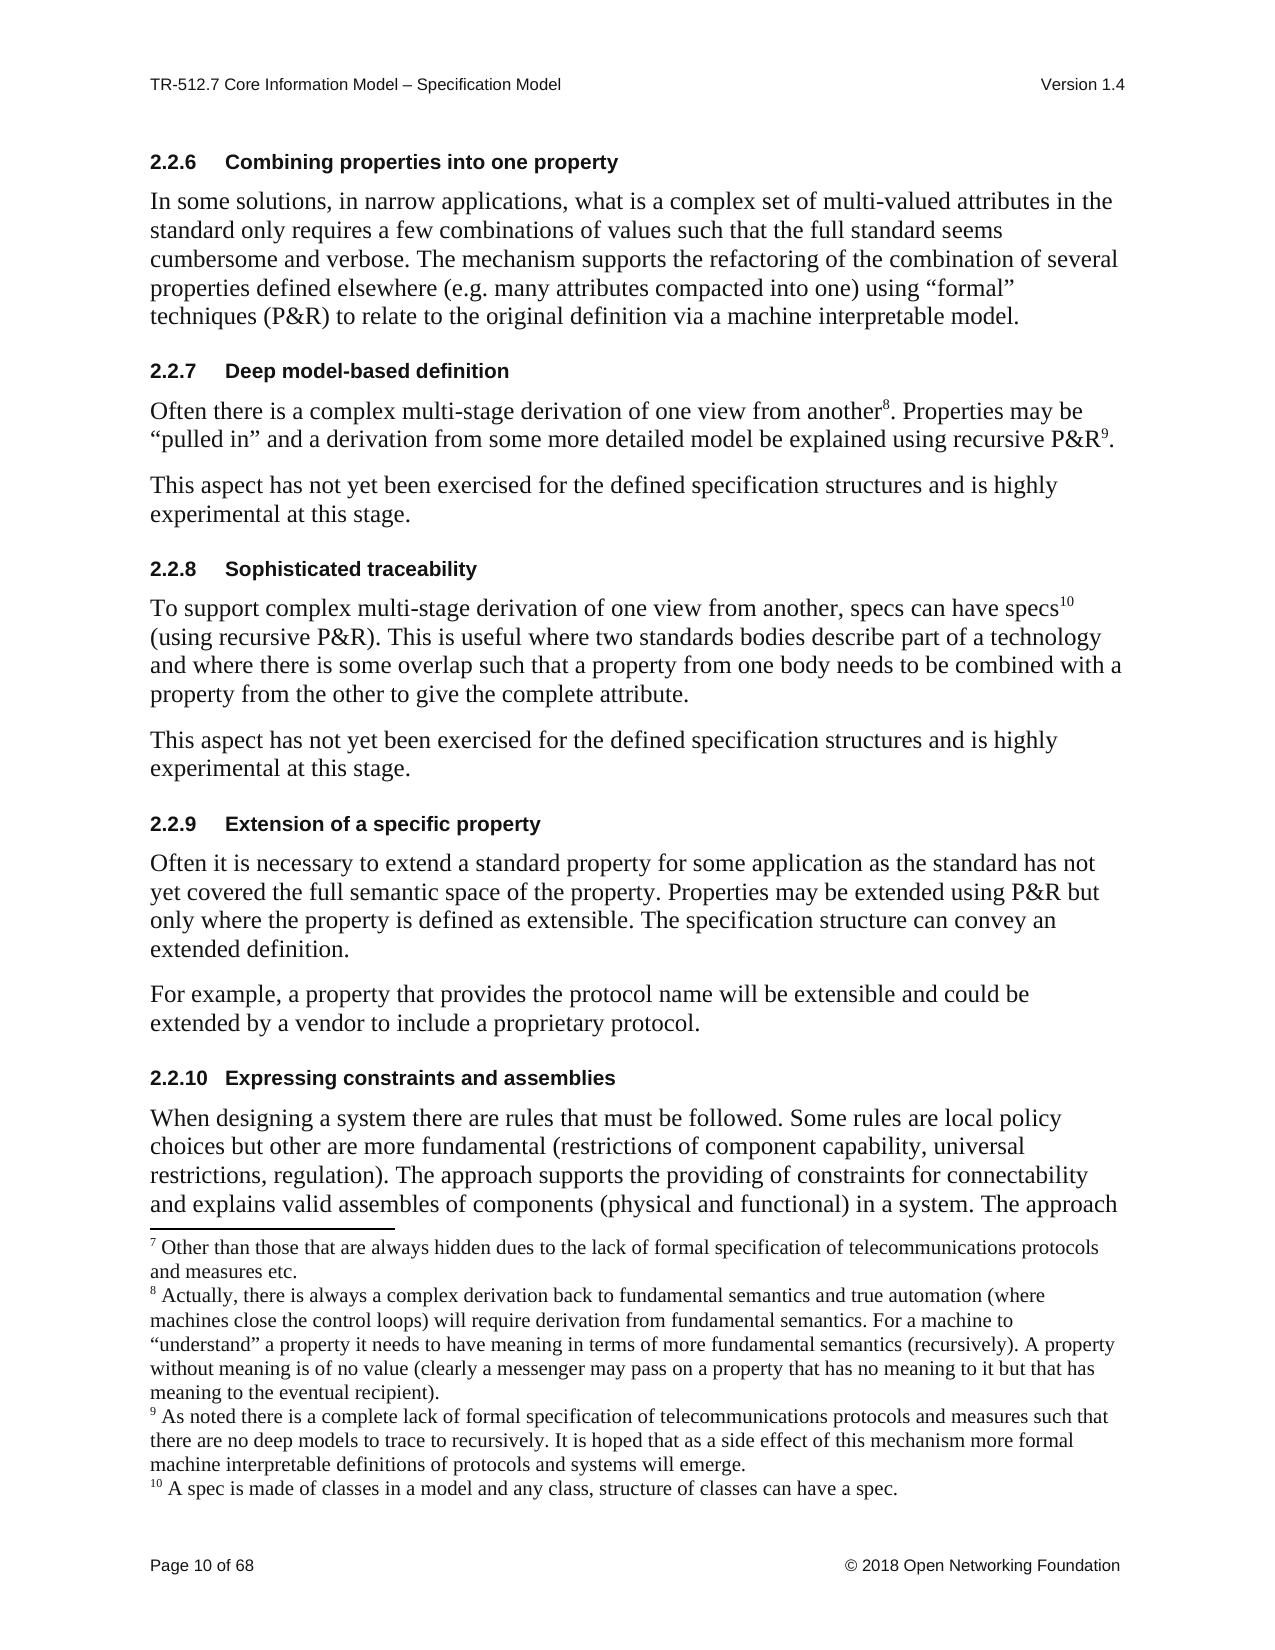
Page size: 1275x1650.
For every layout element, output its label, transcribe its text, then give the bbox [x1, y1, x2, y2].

text This aspect has not yet been exercised for the defined specification structures and is highly experimental at this stage. [150, 725, 1125, 782]
subtitle Deep model-based definition [150, 359, 1125, 383]
subtitle Sophisticated traceability [150, 557, 1125, 581]
subtitle Combining properties into one property [150, 150, 1125, 174]
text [150, 1103, 1125, 1218]
text This aspect has not yet been exercised for the defined specification structures and is highly experimental at this stage. [150, 470, 1125, 527]
subtitle Expressing constraints and assemblies [150, 1066, 1125, 1090]
text For example, a property that provides the protocol name will be extensible and could be extended by a vendor to include a proprietary protocol. [150, 979, 1125, 1037]
text To support complex multi-stage derivation of one view from another, specs can have specs (using recursive P&R). This is useful where two standards bodies describe part of a technology and where there is some overlap such that a property from one body needs to be combined with a property from the other to give the complete attribute. [150, 593, 1125, 708]
subtitle Extension of a specific property [150, 811, 1125, 835]
text Often it is necessary to extend a standard property for some application as the standard has not yet covered the full semantic space of the property. Properties may be extended using P&R but only where the property is defined as extensible. The specification structure can convey an extended definition. [150, 848, 1125, 963]
text Often there is a complex multi-stage derivation of one view from another. Properties may be “pulled in” and a derivation from some more detailed model be explained using recursive P&R. [150, 396, 1125, 453]
text In some solutions, in narrow applications, what is a complex set of multi-valued attributes in the standard only requires a few combinations of values such that the full standard seems cumbersome and verbose. The mechanism supports the refactoring of the combination of several properties defined elsewhere (e.g. many attributes compacted into one) using “formal” techniques (P&R) to relate to the original definition via a machine interpretable model. [150, 186, 1125, 330]
